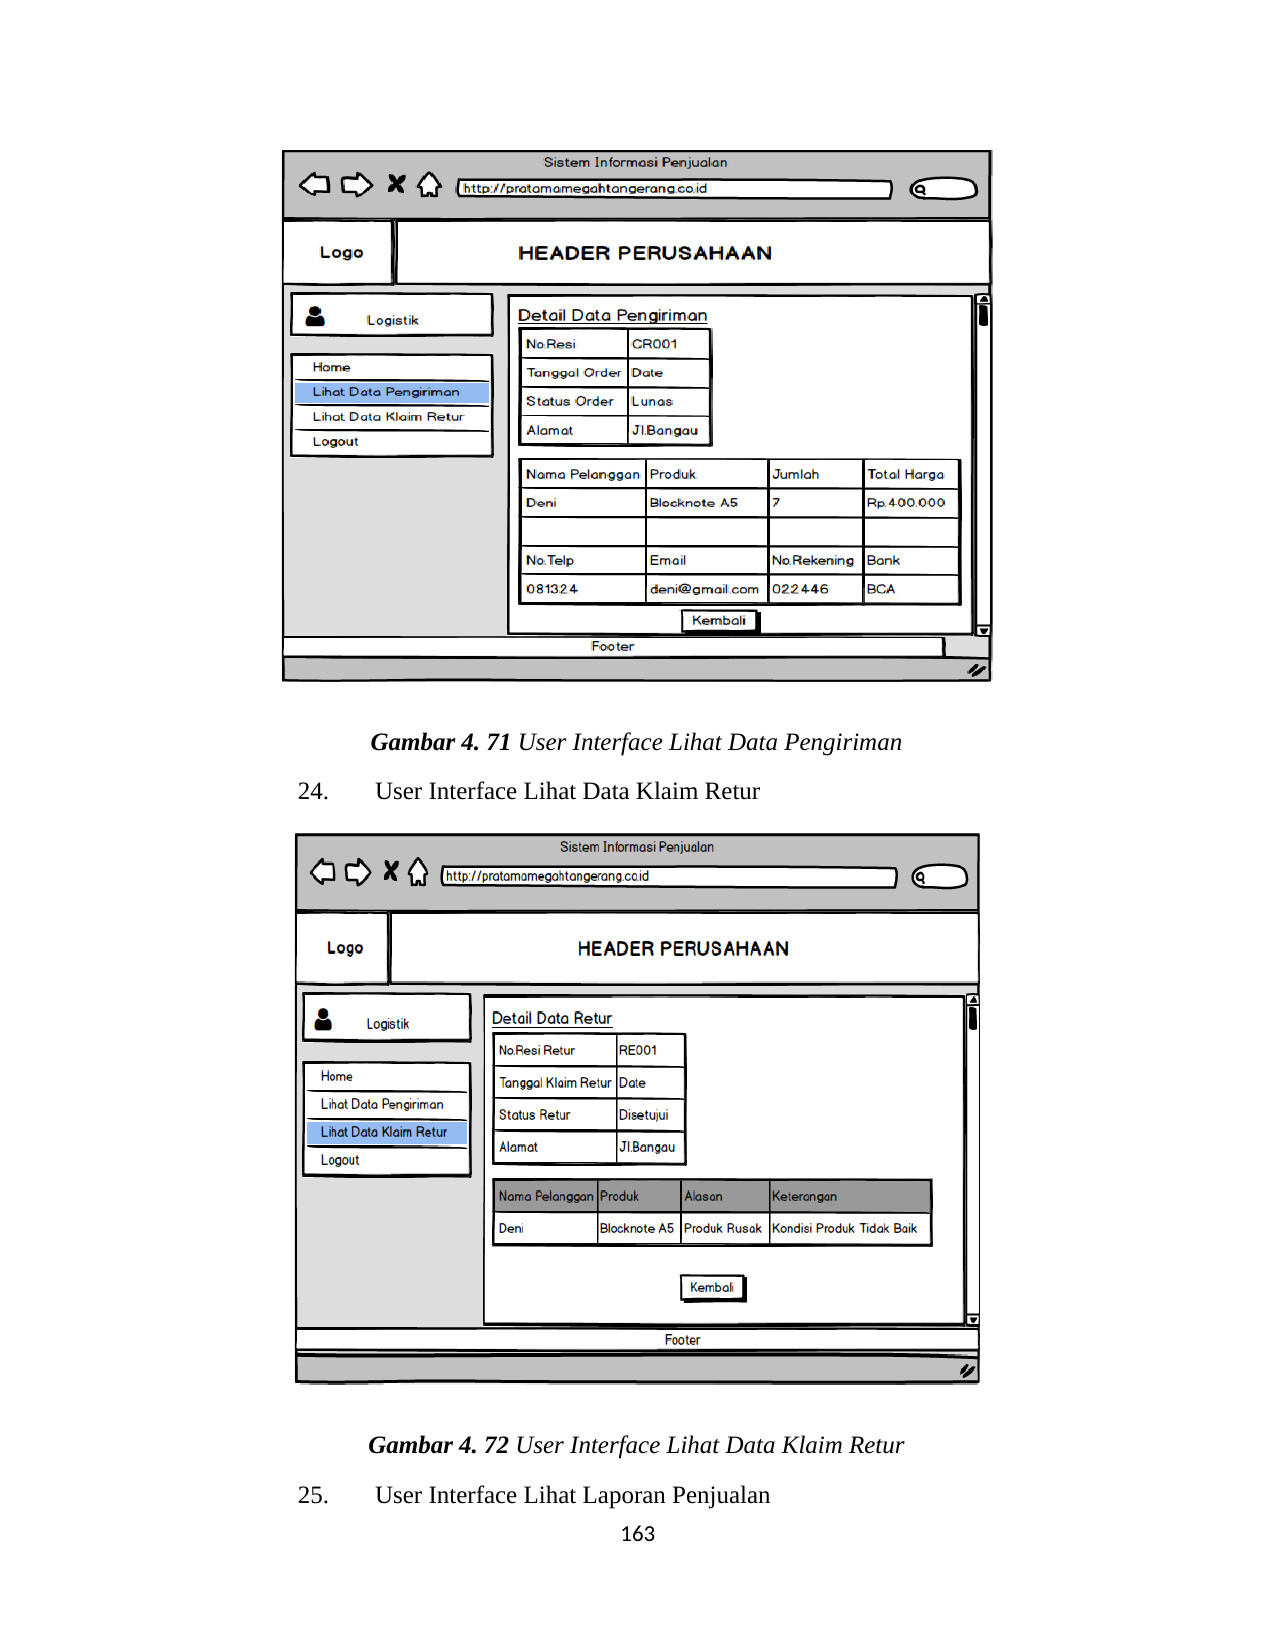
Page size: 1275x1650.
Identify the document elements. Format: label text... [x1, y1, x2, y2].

picture [281, 150, 993, 682]
picture [294, 833, 980, 1385]
text Gambar 4. 71 User Interface Lihat Data Pengiriman [150, 727, 1125, 756]
text Gambar 4. 72 User Interface Lihat Data Klaim Retur [150, 1430, 1125, 1459]
list User Interface Lihat Data Klaim Retur [225, 776, 1125, 805]
list User Interface Lihat Laporan Penjualan [225, 1480, 1125, 1509]
